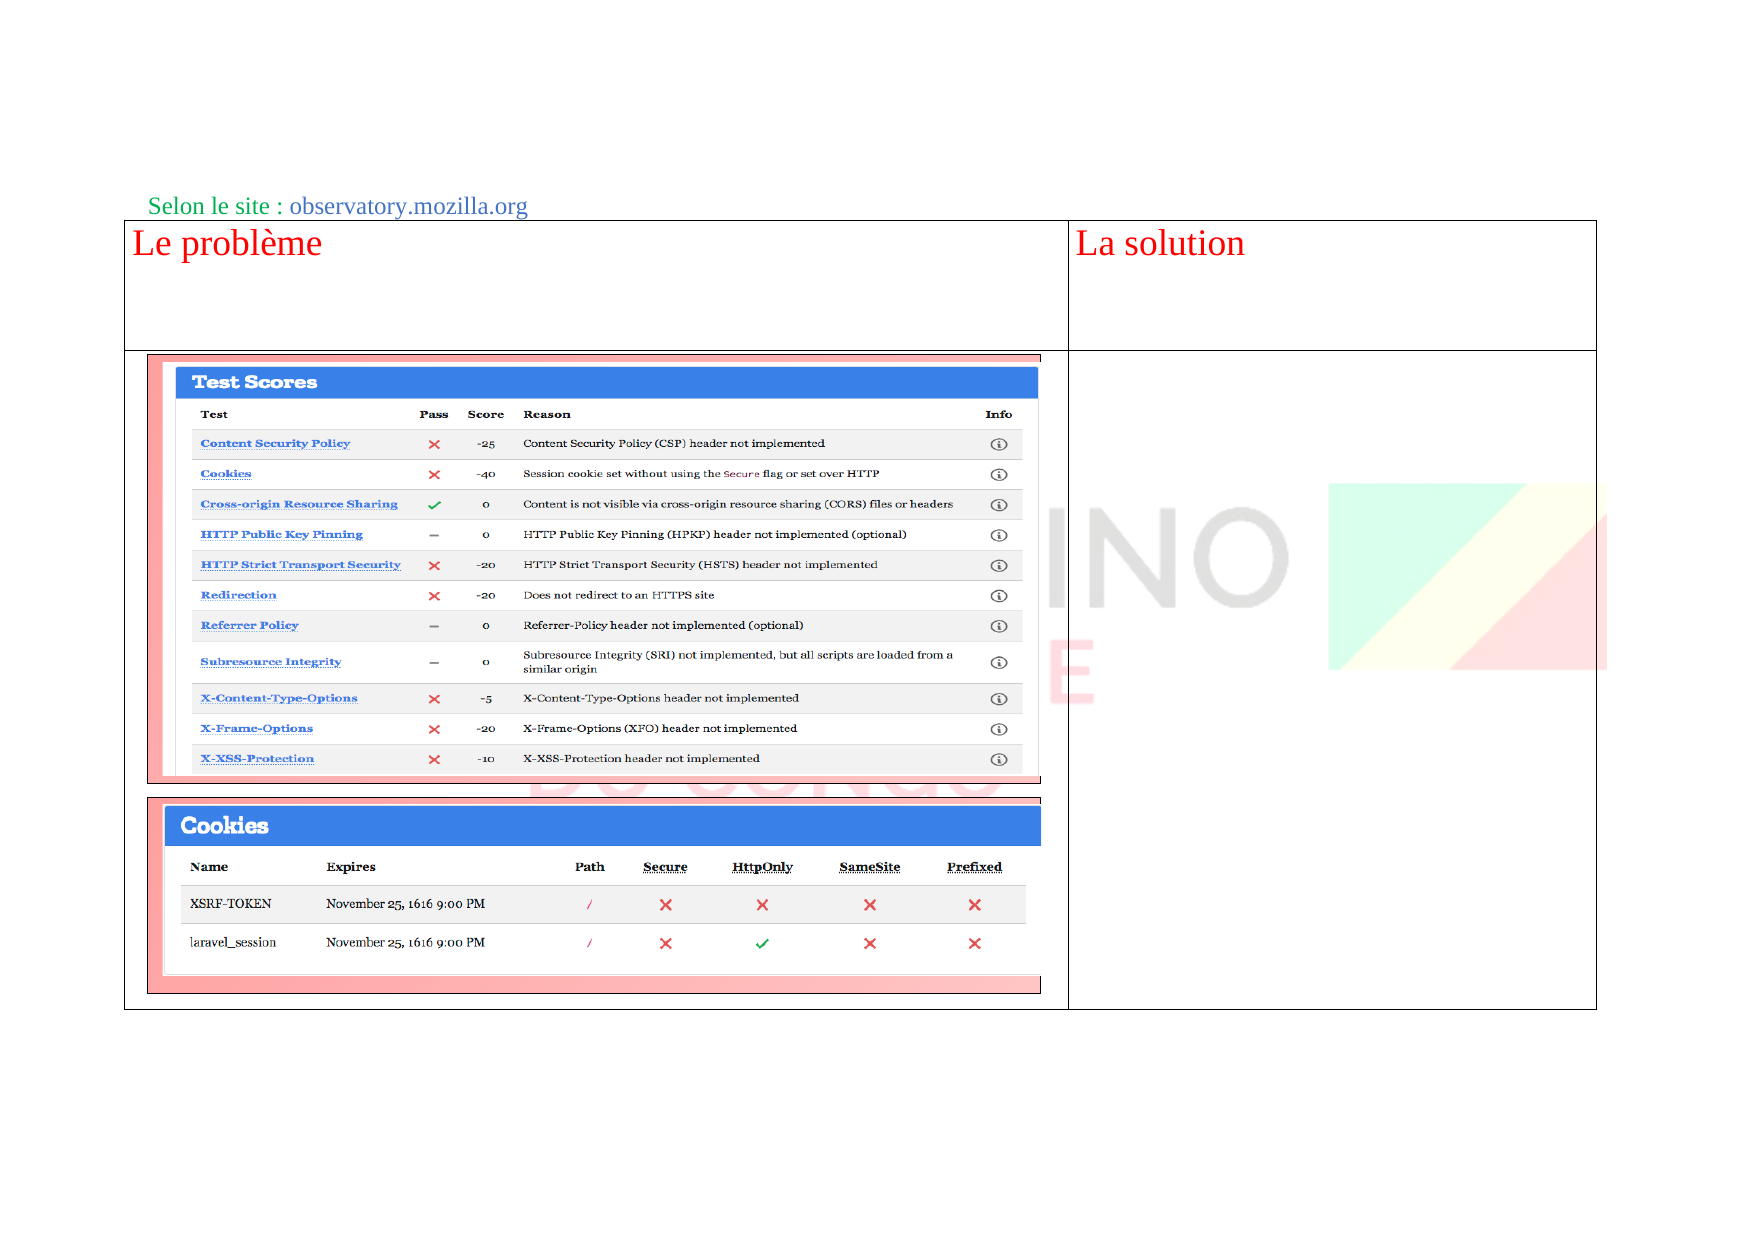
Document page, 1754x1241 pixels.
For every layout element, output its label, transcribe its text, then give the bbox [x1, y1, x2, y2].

table_cell [125, 351, 1068, 1009]
table_header La solution [1069, 221, 1596, 350]
text Selon le site : observatory.mozilla.org [148, 191, 1606, 219]
table_cell [1069, 351, 1596, 1009]
picture [162, 804, 1042, 976]
picture [162, 362, 1042, 776]
table_header Le problème [125, 221, 1068, 350]
